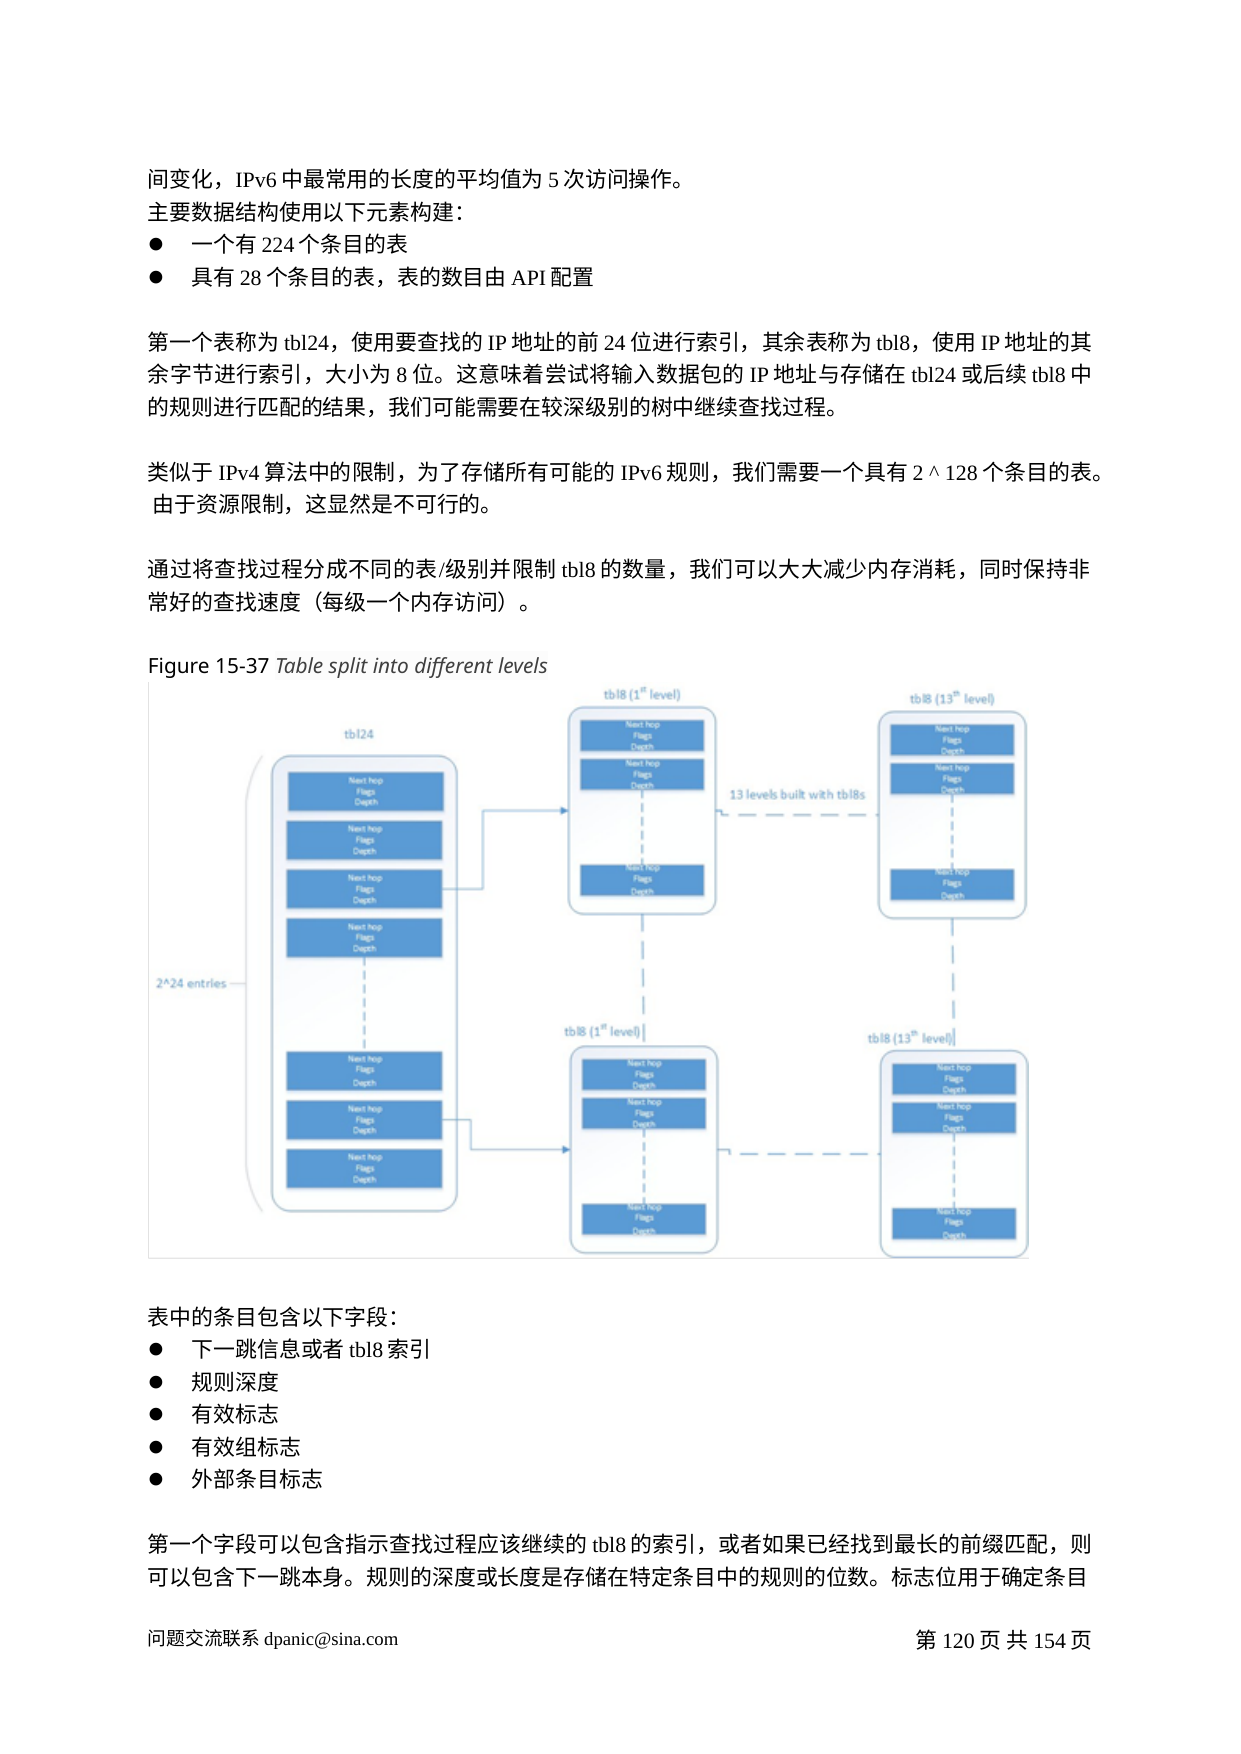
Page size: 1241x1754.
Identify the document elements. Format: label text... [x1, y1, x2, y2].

list 有效标志 [148, 1397, 1092, 1429]
list 有效组标志 [148, 1429, 1092, 1462]
list 具有28个条目的表，表的数目由API配置 [148, 259, 1092, 292]
text 通过将查找过程分成不同的表/级别并限制tbl8的数量，我们可以大大减少内存消耗，同时保持非常好的查找速度（每级一个内存访问）。 [148, 552, 1092, 617]
list 下一跳信息或者tbl8索引 [148, 1332, 1092, 1364]
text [148, 1527, 1092, 1592]
text 表中的条目包含以下字段： [148, 1299, 1092, 1332]
picture [147, 682, 1029, 1260]
list 一个有224个条目的表 [148, 227, 1092, 259]
list 规则深度 [148, 1364, 1092, 1397]
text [148, 162, 1092, 194]
list 外部条目标志 [148, 1462, 1092, 1494]
text 主要数据结构使用以下元素构建： [148, 194, 1092, 227]
text 类似于IPv4算法中的限制，为了存储所有可能的IPv6规则，我们需要一个具有2 ^ 128个条目的表。 由于资源限制，这显然是不可行的。 [148, 454, 1092, 519]
text 第一个表称为tbl24，使用要查找的IP地址的前24位进行索引，其余表称为tbl8，使用IP地址的其余字节进行索引，大小为8位。这意味着尝试将输入数据包的IP地址与存储在tbl24或后续tbl8中的规则进行匹配的结果，我们可能需要在较深级别的树中继续查找过程。 [148, 324, 1092, 422]
